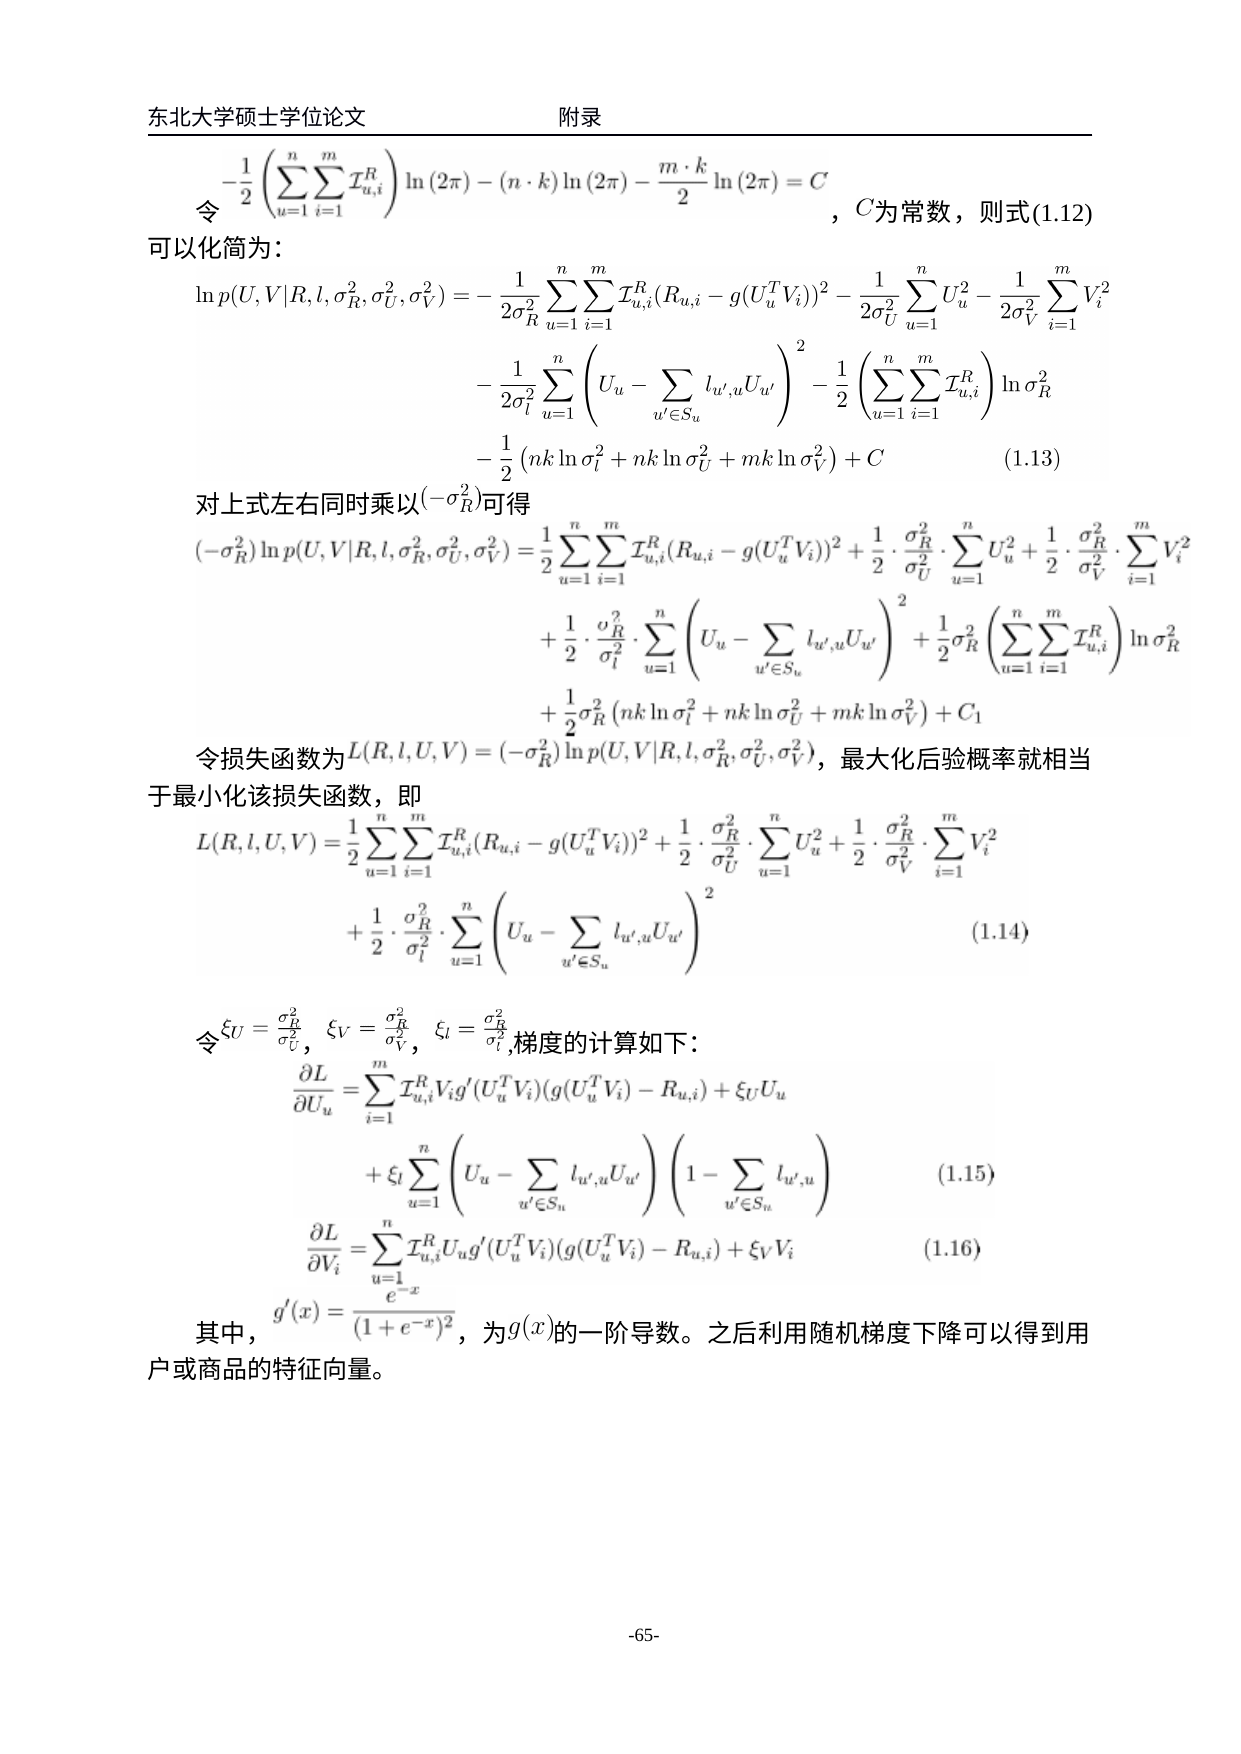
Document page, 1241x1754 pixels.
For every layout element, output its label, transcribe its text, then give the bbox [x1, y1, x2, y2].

text 其中，，为的一阶导数。之后利用随机梯度下降可以得到用户或商品的特征向量。 [148, 1286, 1092, 1386]
text 令，为常数，则式(1.12)可以化简为： [148, 148, 1092, 265]
text 令，，,梯度的计算如下： [148, 1005, 1092, 1059]
text 对上式左右同时乘以可得 [148, 482, 1092, 520]
text 令损失函数为，最大化后验概率就相当于最小化该损失函数，即 [148, 738, 1092, 812]
